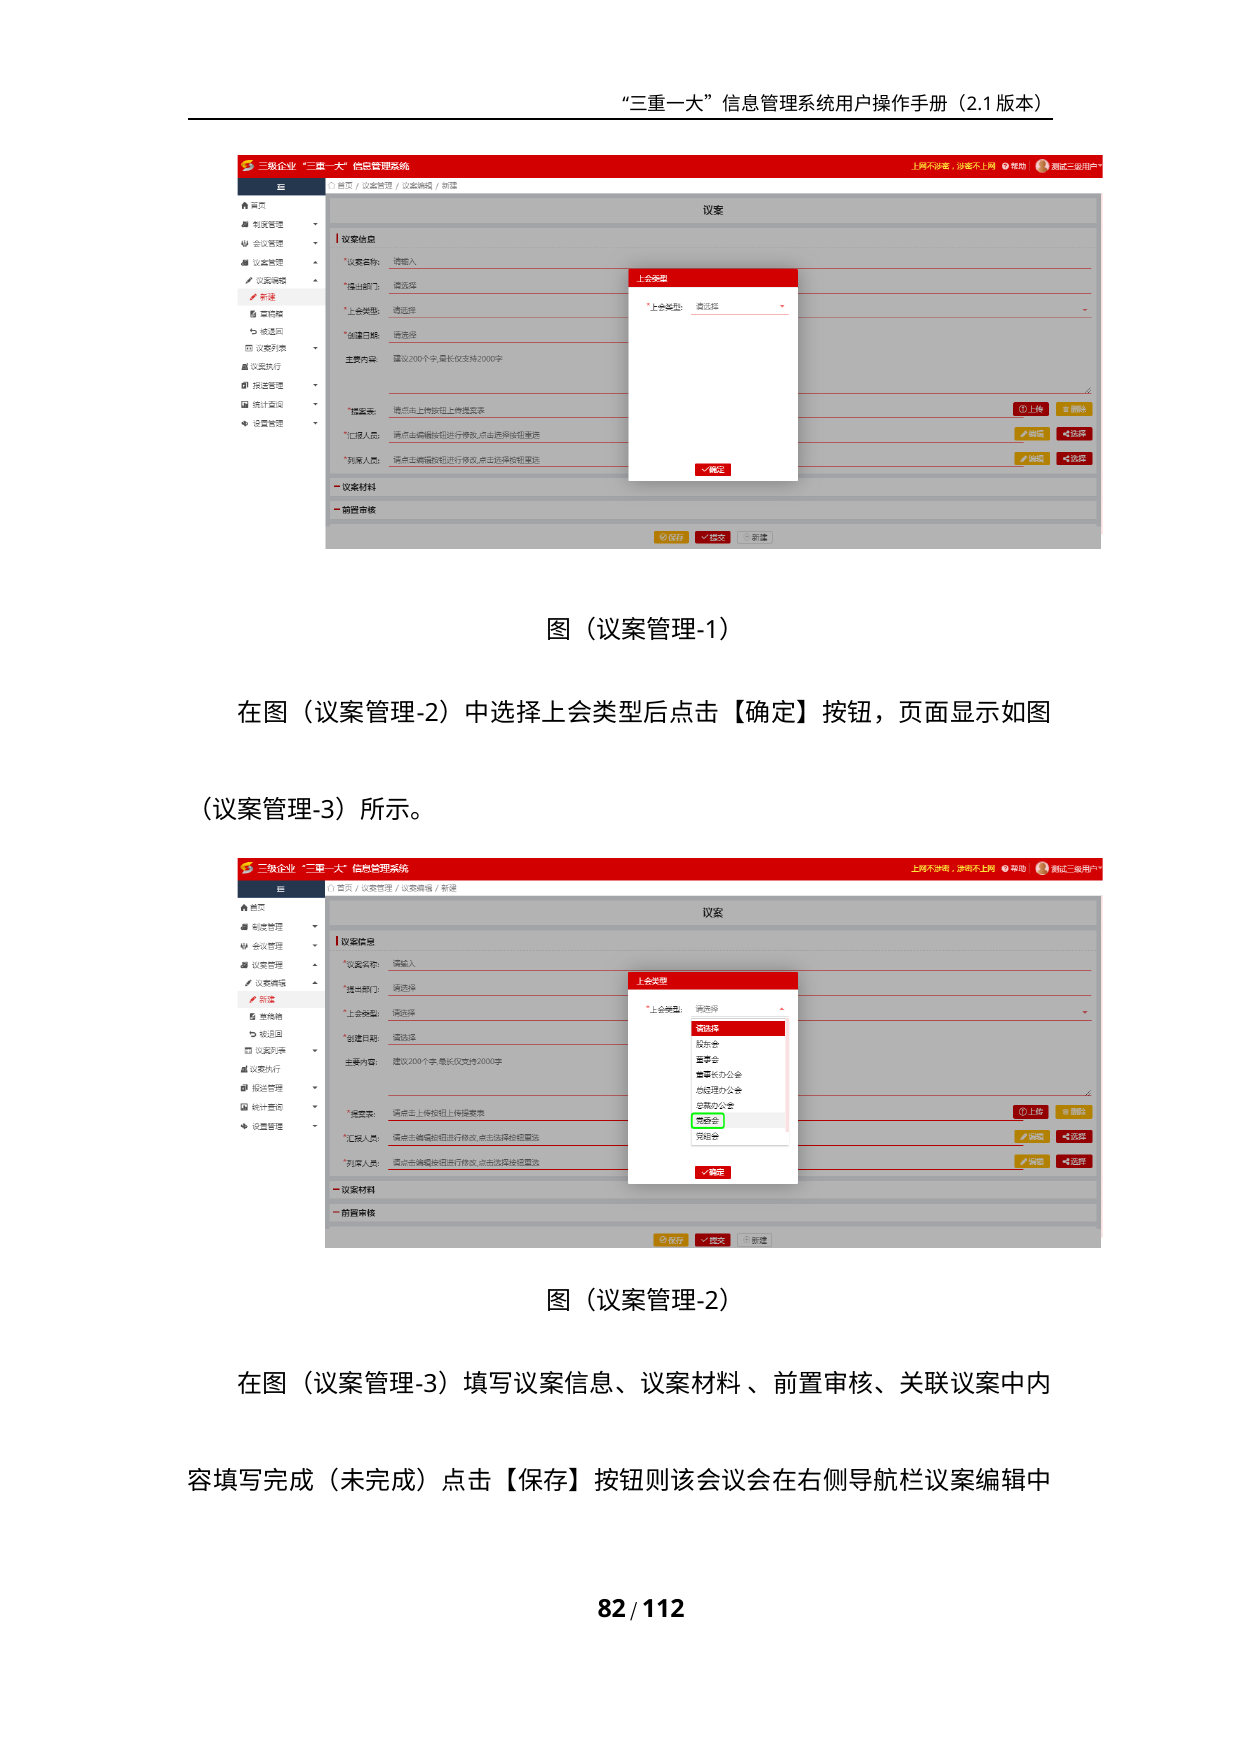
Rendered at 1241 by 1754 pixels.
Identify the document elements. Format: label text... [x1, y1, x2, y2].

picture [237, 155, 1103, 549]
text 图（议案管理-1） [187, 595, 1053, 660]
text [187, 1349, 1053, 1511]
picture [237, 858, 1103, 1248]
text 图（议案管理-2） [187, 1266, 1053, 1331]
text 在图（议案管理-2）中选择上会类型后点击【确定】按钮，页面显示如图（议案管理-3）所示。 [187, 678, 1053, 841]
